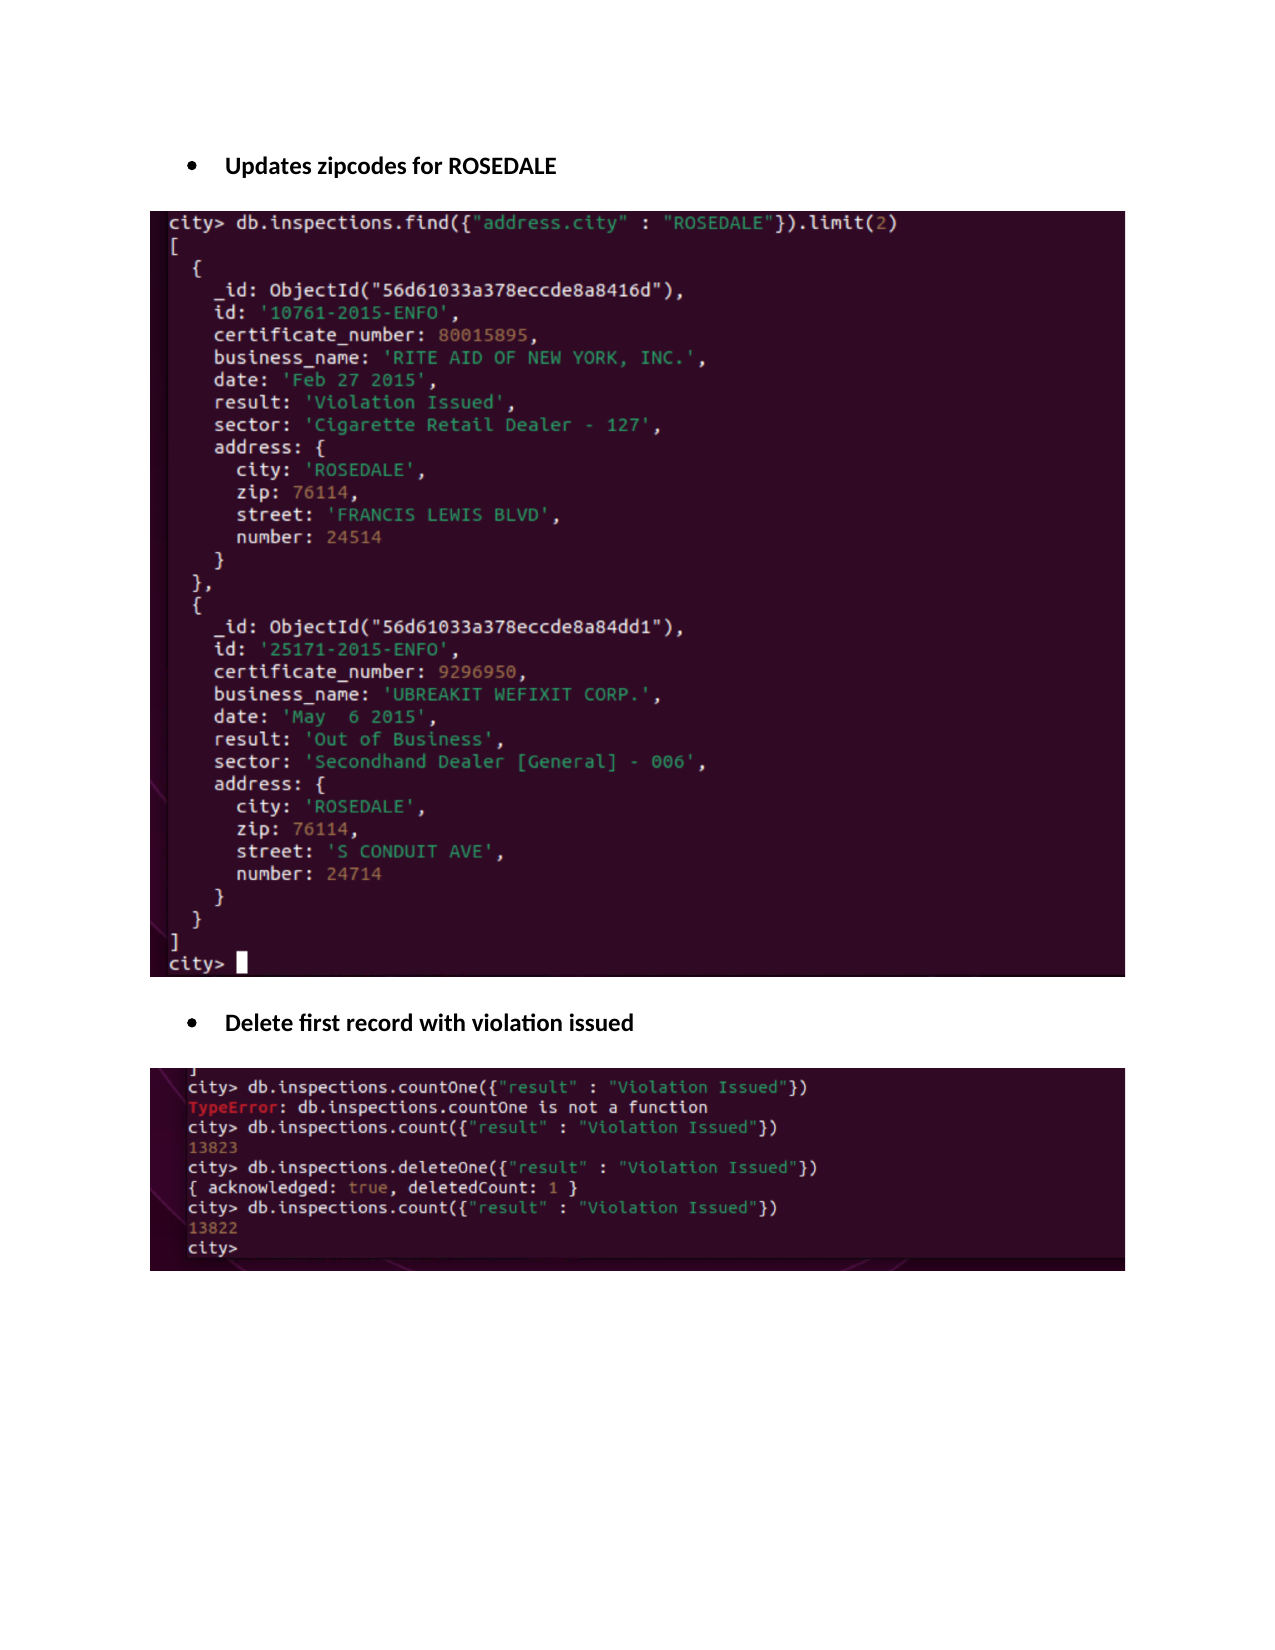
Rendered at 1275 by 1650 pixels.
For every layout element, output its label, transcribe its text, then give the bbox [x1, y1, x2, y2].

list Updates zipcodes for ROSEDALE [187, 150, 1125, 181]
picture [150, 211, 1125, 977]
list Delete first record with violation issued [187, 1007, 1125, 1038]
picture [150, 1068, 1125, 1271]
